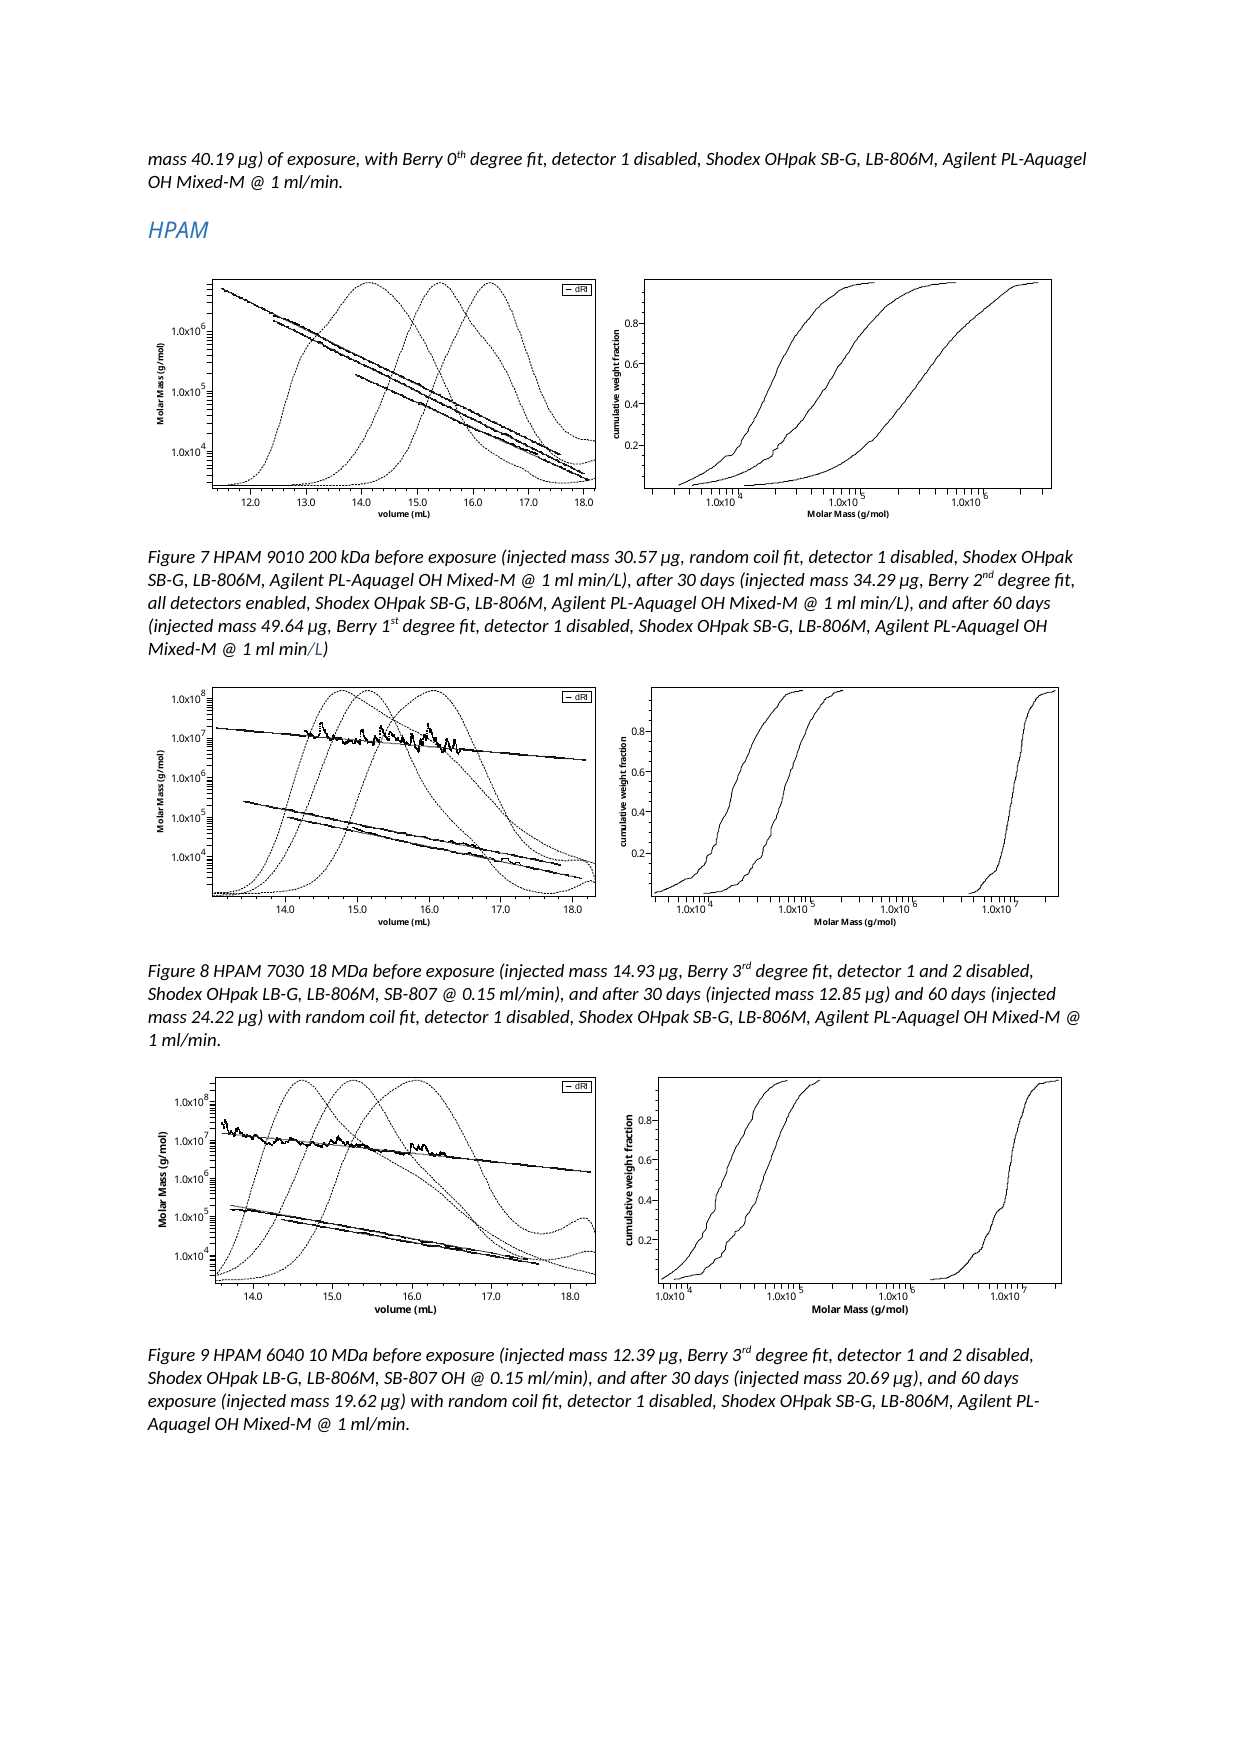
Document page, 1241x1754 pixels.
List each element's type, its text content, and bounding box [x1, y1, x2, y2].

subtitle HPAM [148, 214, 1093, 246]
text Figure 8 HPAM 7030 18 MDa before exposure (injected mass 14.93 µg, Berry 3rd degree fit, detector 1 and 2 disabled, Shodex OHpak LB-G, LB-806M, SB-807 @ 0.15 ml/min), and after 30 days (injected mass 12.85 µg) and 60 days (injected mass 24.22 µg) with random coil fit, detector 1 disabled, Shodex OHpak SB-G, LB-806M, Agilent PL-Aquagel OH Mixed-M @ 1 ml/min. [148, 959, 1093, 1051]
text Figure 7 HPAM 9010 200 kDa before exposure (injected mass 30.57 µg, random coil fit, detector 1 disabled, Shodex OHpak SB-G, LB-806M, Agilent PL-Aquagel OH Mixed-M @ 1 ml min/L), after 30 days (injected mass 34.29 µg, Berry 2nd degree fit, all detectors enabled, Shodex OHpak SB-G, LB-806M, Agilent PL-Aquagel OH Mixed-M @ 1 ml min/L), and after 60 days (injected mass 49.64 µg, Berry 1st degree fit, detector 1 disabled, Shodex OHpak SB-G, LB-806M, Agilent PL-Aquagel OH Mixed-M @ 1 ml min/L) [148, 545, 1093, 660]
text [148, 148, 1093, 193]
text Figure 9 HPAM 6040 10 MDa before exposure (injected mass 12.39 µg, Berry 3rd degree fit, detector 1 and 2 disabled, Shodex OHpak LB-G, LB-806M, SB-807 OH @ 0.15 ml/min), and after 30 days (injected mass 20.69 µg), and 60 days exposure (injected mass 19.62 µg) with random coil fit, detector 1 disabled, Shodex OHpak SB-G, LB-806M, Agilent PL-Aquagel OH Mixed-M @ 1 ml/min. [148, 1343, 1093, 1435]
